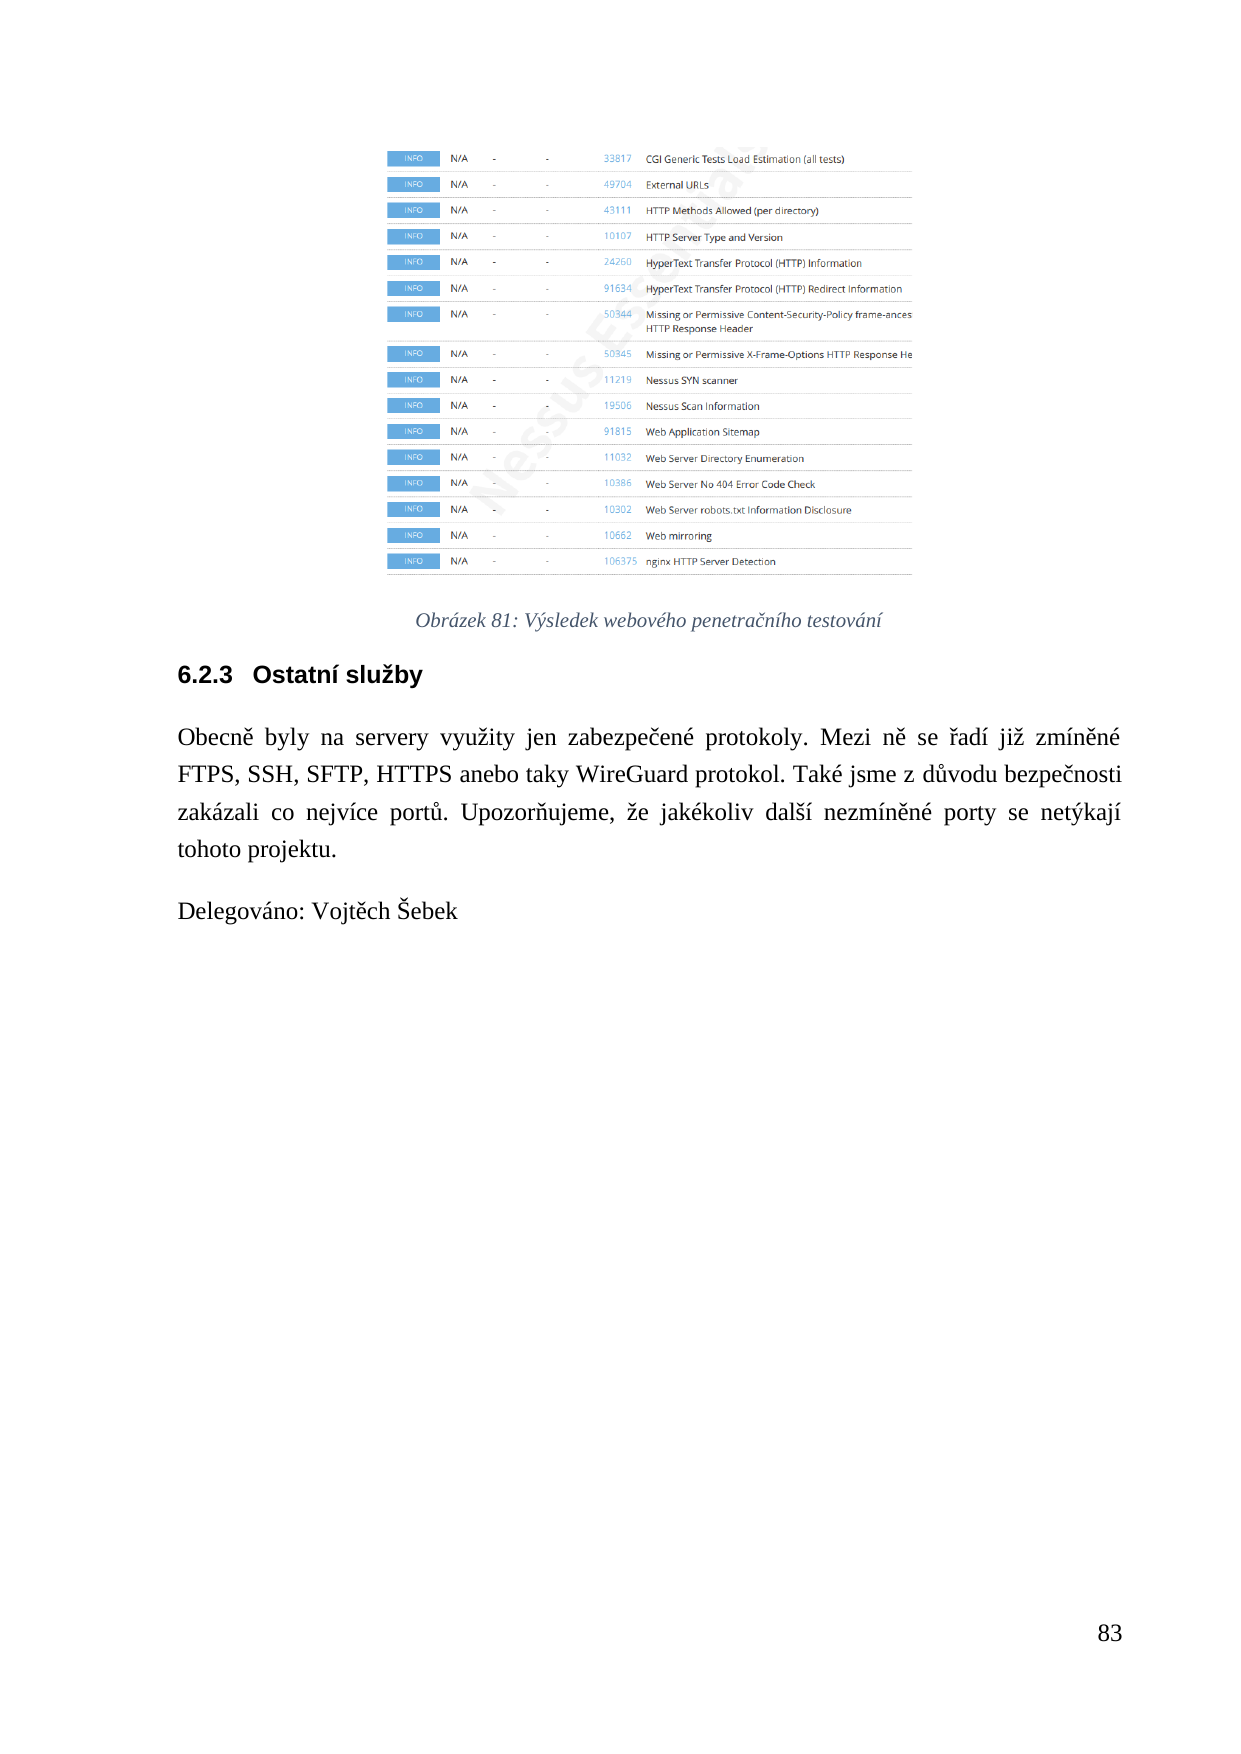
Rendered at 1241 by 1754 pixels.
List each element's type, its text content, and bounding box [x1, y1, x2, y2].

text Obecně byly na servery využity jen zabezpečené protokoly. Mezi ně se řadí již zmíněné FTPS, SSH, SFTP, HTTPS anebo taky WireGuard protokol. Také jsme z důvodu bezpečnosti zakázali co nejvíce portů. Upozorňujeme, že jakékoliv další nezmíněné porty se netýkají tohoto projektu. [177, 722, 1122, 863]
picture [387, 147, 913, 575]
text Delegováno: Vojtěch Šebek [177, 896, 1122, 925]
subtitle Ostatní služby [177, 660, 1122, 689]
